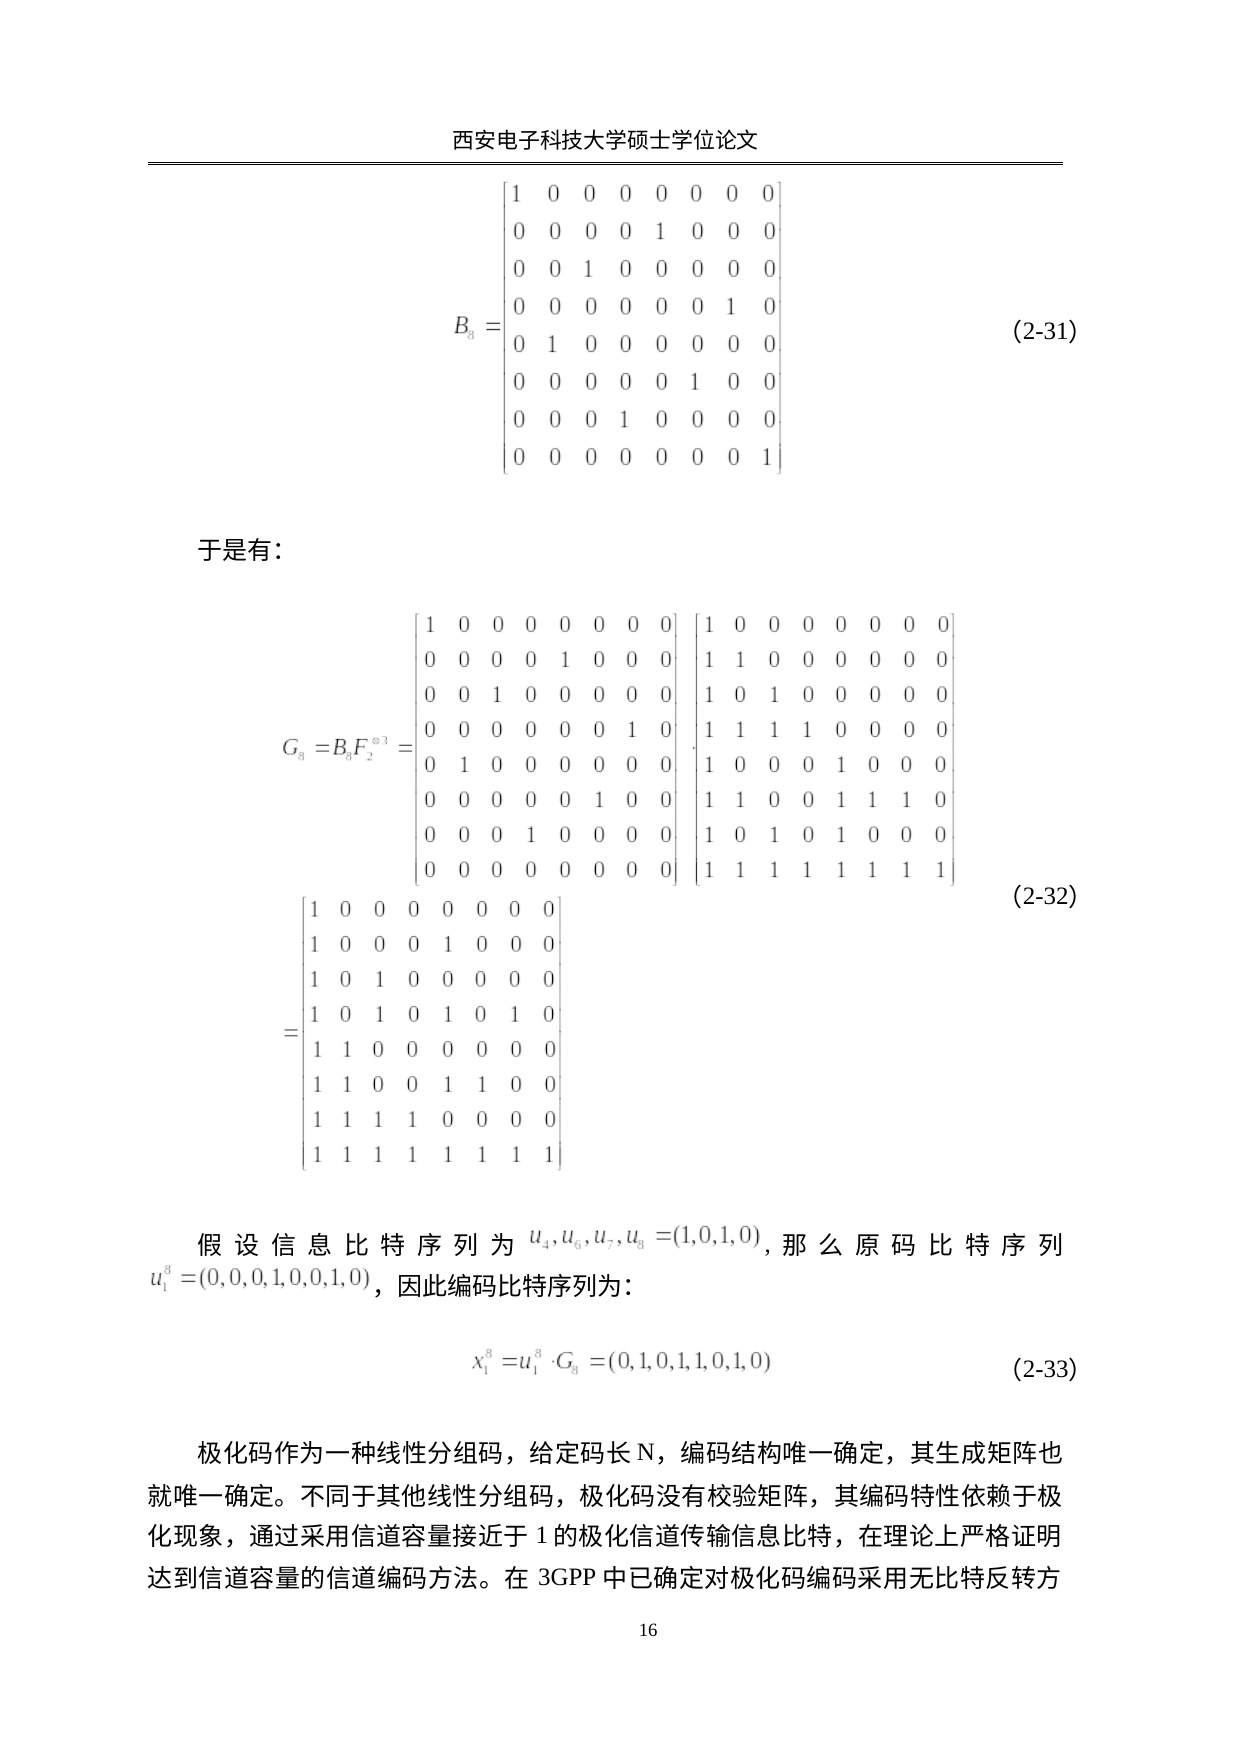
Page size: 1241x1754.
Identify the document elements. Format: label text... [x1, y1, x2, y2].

text （2-32） [148, 609, 1063, 1181]
text 假设信息比特序列为,那么原码比特序列，因此编码比特序列为： [148, 1222, 1063, 1306]
text （2-31） [148, 177, 1063, 484]
text 于是有： [148, 526, 1063, 568]
text （2-33） [148, 1347, 1063, 1389]
